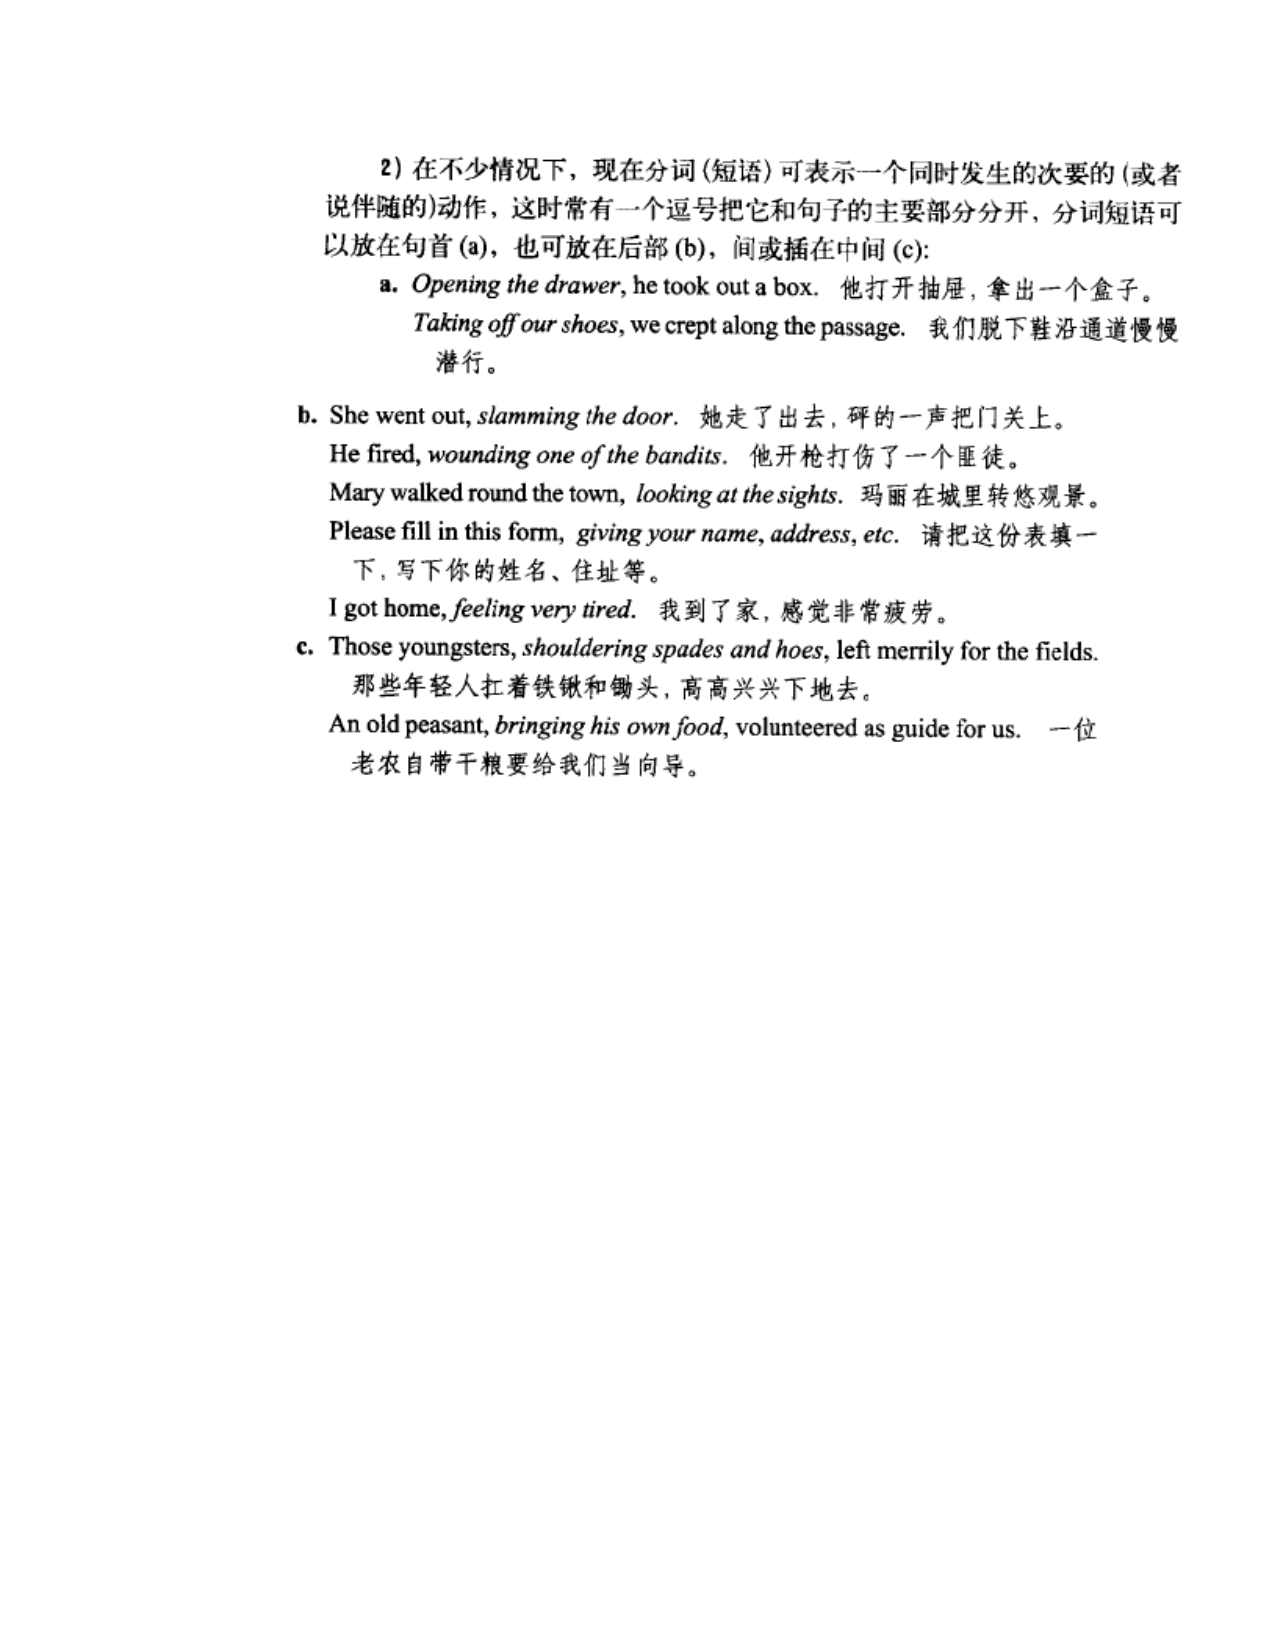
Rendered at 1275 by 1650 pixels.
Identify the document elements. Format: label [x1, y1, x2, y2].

picture [271, 150, 1216, 393]
picture [271, 396, 1144, 789]
